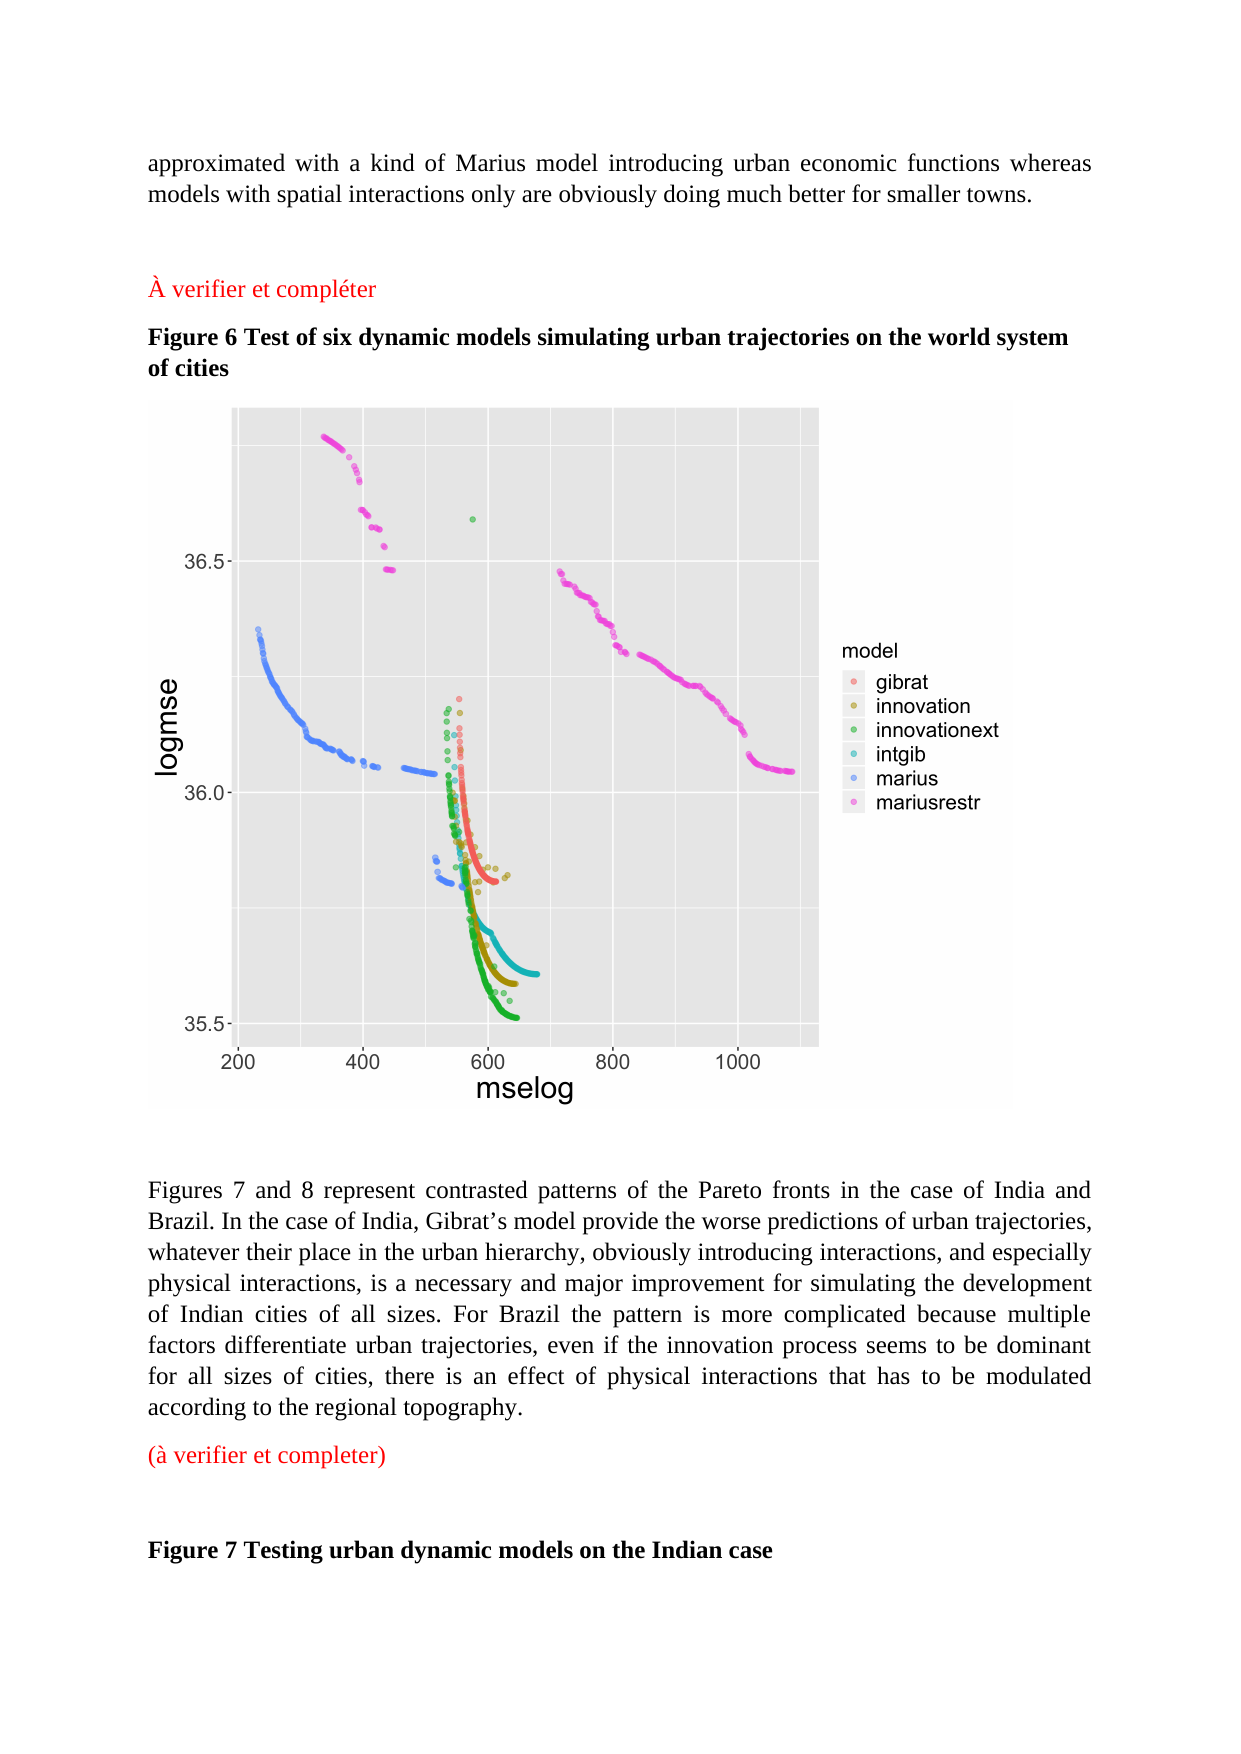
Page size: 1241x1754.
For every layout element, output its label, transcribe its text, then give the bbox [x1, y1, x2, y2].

text Figures 7 and 8 represent contrasted patterns of the Pareto fronts in the case of India and Brazil. In the case of India, Gibrat’s model provide the worse predictions of urban trajectories, whatever their place in the urban hierarchy, obviously introducing interactions, and especially physical interactions, is a necessary and major improvement for simulating the development of Indian cities of all sizes. For Brazil the pattern is more complicated because multiple factors differentiate urban trajectories, even if the innovation process seems to be dominant for all sizes of cities, there is an effect of physical interactions that has to be modulated according to the regional topography. [148, 1175, 1093, 1421]
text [148, 148, 1093, 207]
text Figure 6 Test of six dynamic models simulating urban trajectories on the world system of cities [148, 322, 1093, 382]
text À verifier et compléter [148, 274, 1093, 303]
text (à verifier et completer) [148, 1440, 1093, 1468]
text Figure 7 Testing urban dynamic models on the Indian case [148, 1535, 1093, 1564]
